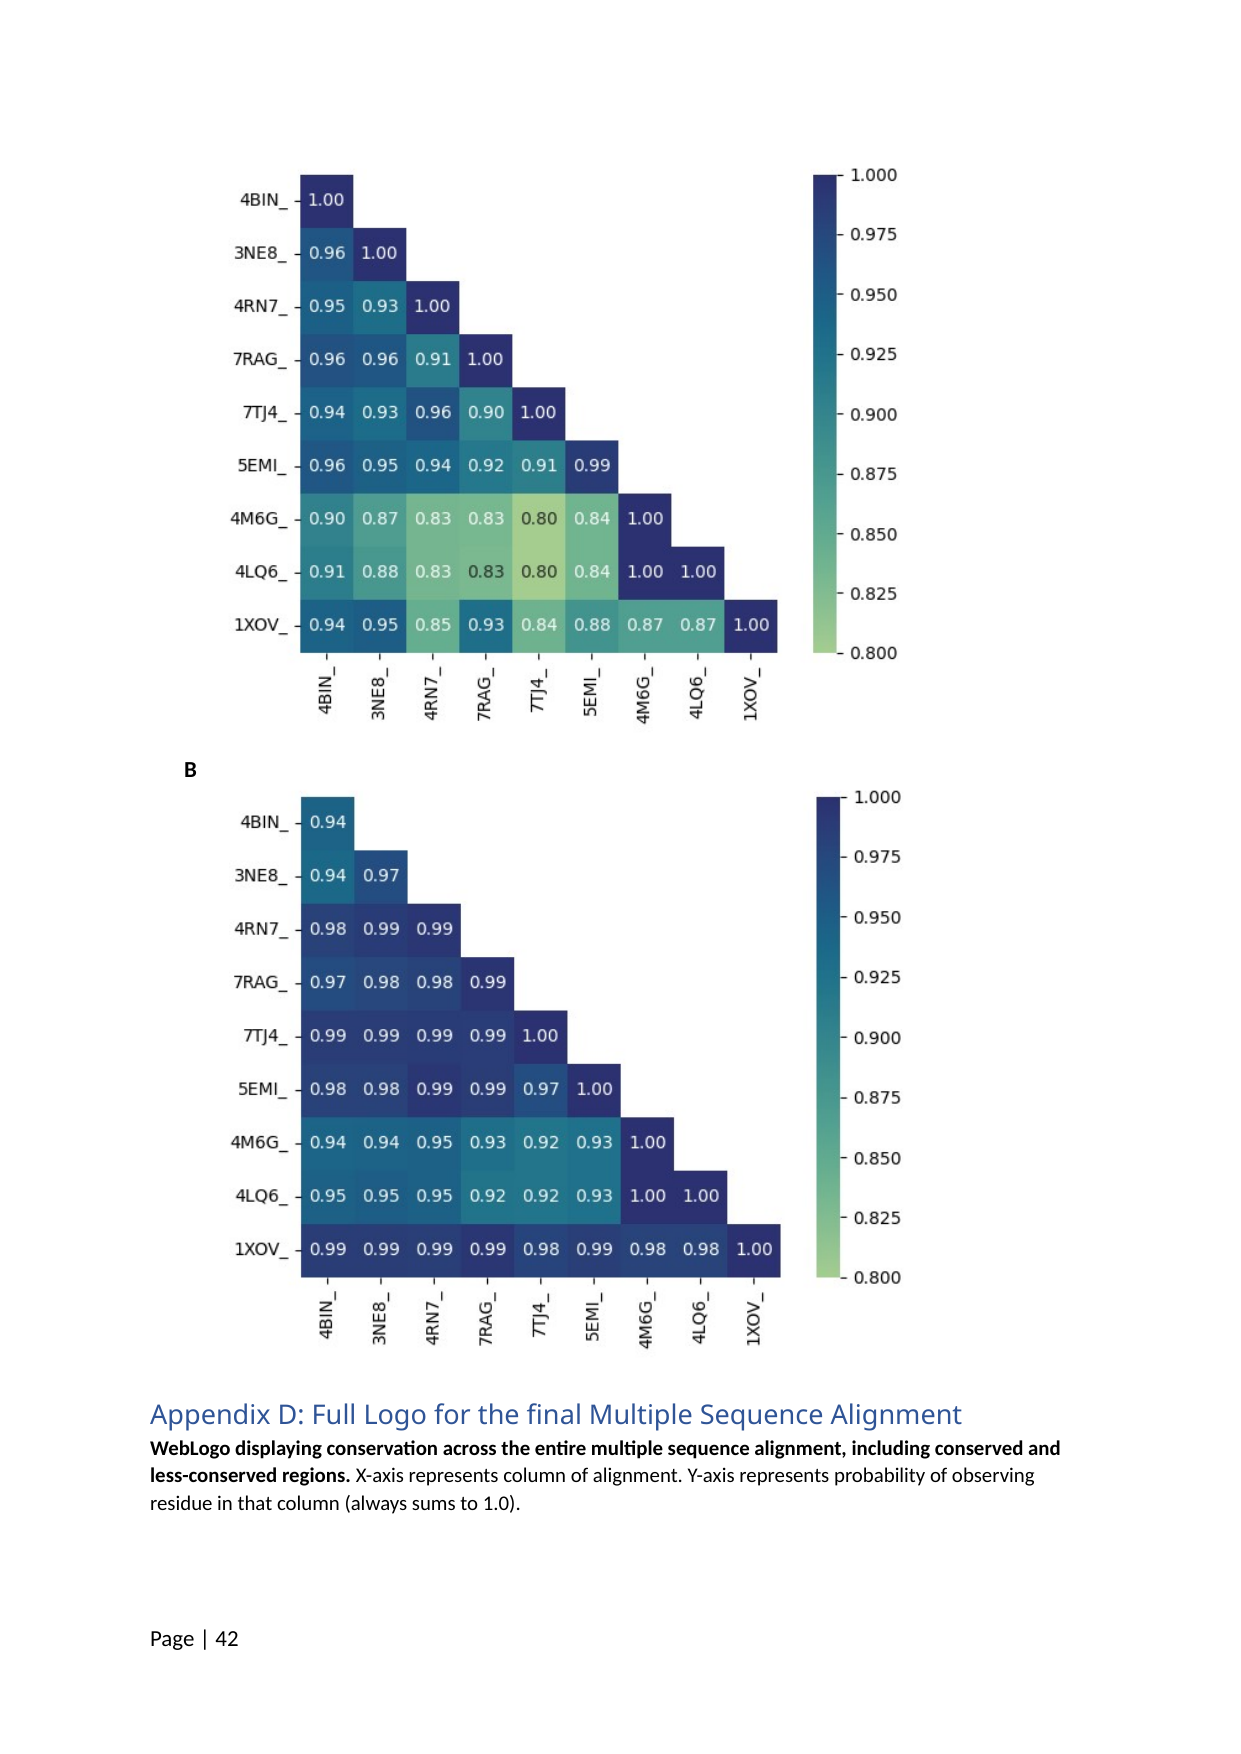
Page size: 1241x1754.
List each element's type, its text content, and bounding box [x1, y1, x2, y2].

subtitle Appendix D: Full Logo for the final Multiple Sequence Alignment [150, 1395, 1090, 1432]
picture [150, 771, 943, 1367]
picture [150, 150, 939, 742]
text WebLogo displaying conservation across the entire multiple sequence alignment, including conserved and less-conserved regions. X-axis represents column of alignment. Y-axis represents probability of observing residue in that column (always sums to 1.0). [150, 1435, 1090, 1515]
